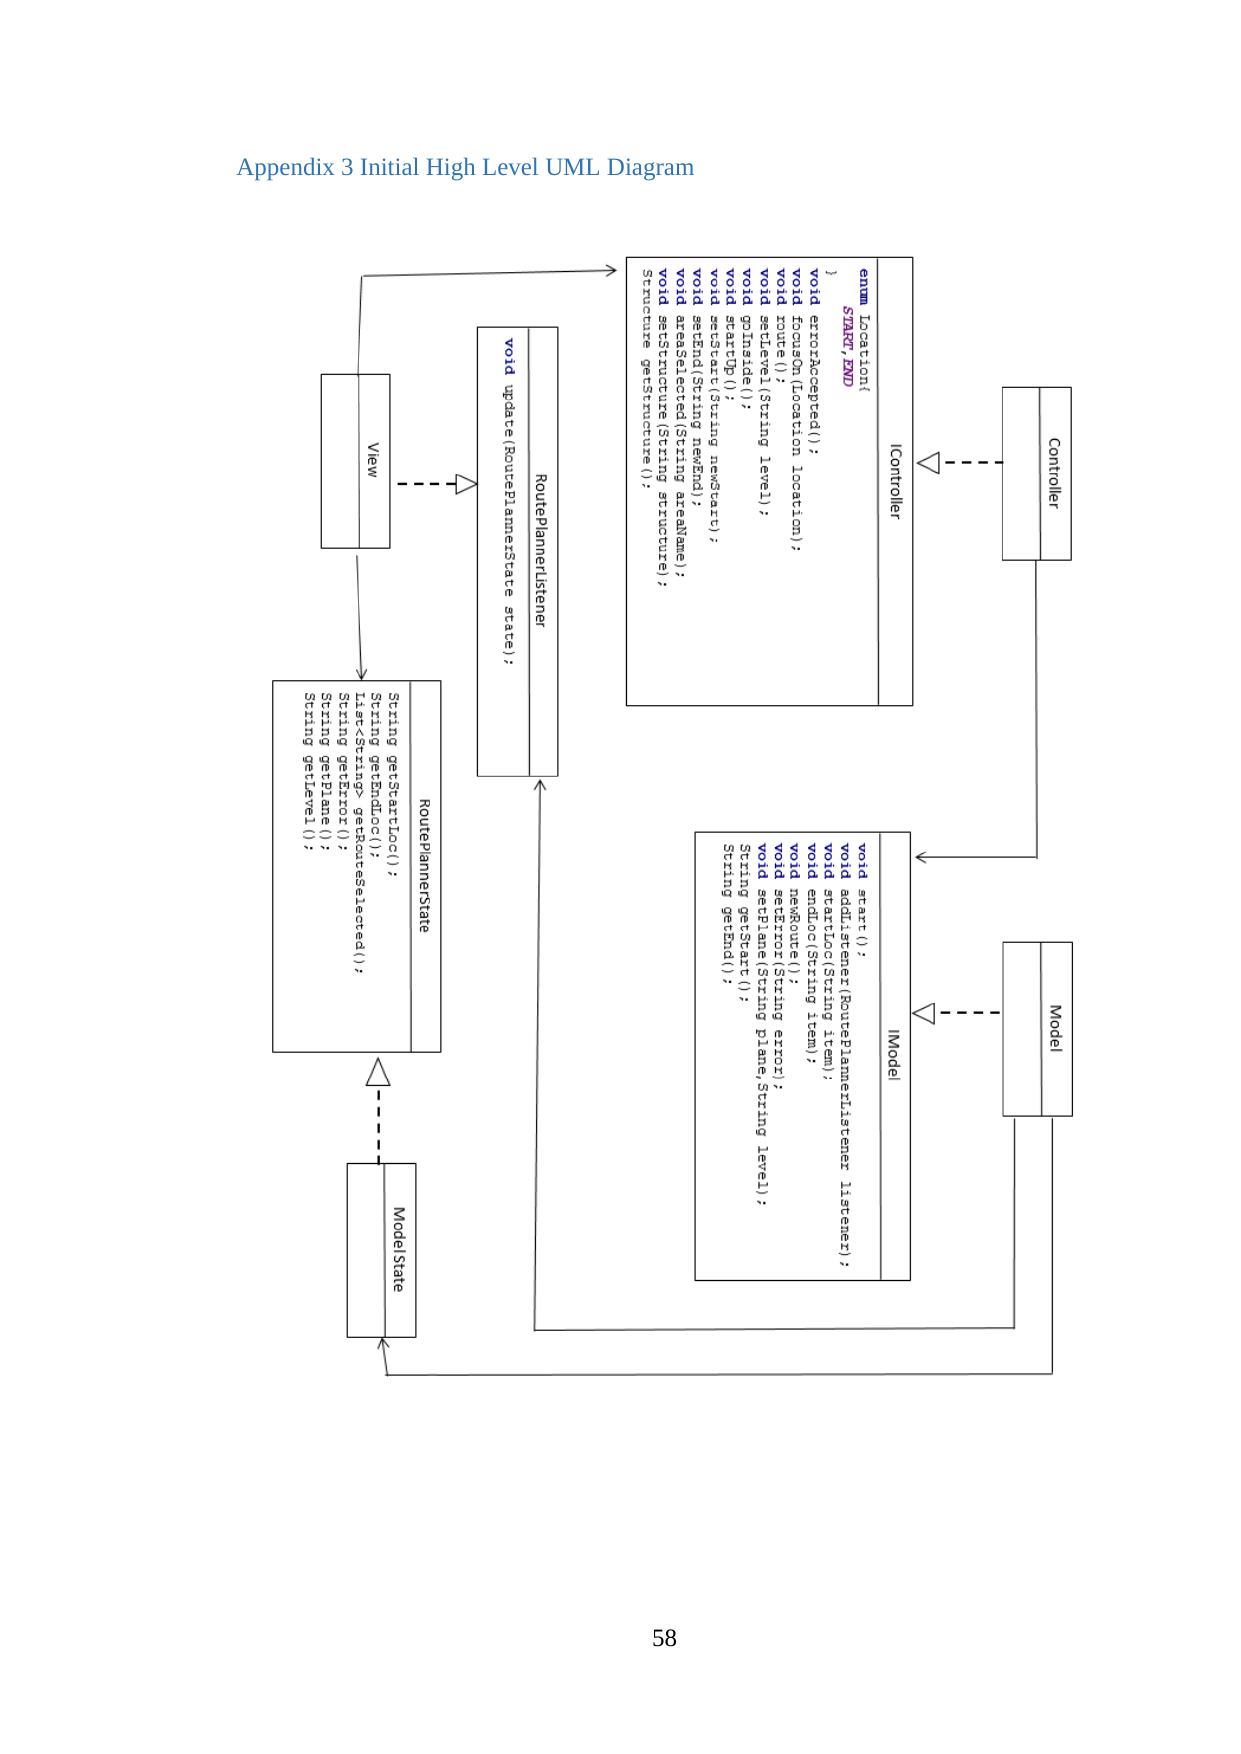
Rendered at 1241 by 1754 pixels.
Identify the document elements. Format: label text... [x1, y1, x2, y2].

subtitle Appendix 3 Initial High Level UML Diagram [236, 152, 1092, 181]
picture [216, 250, 1074, 1381]
